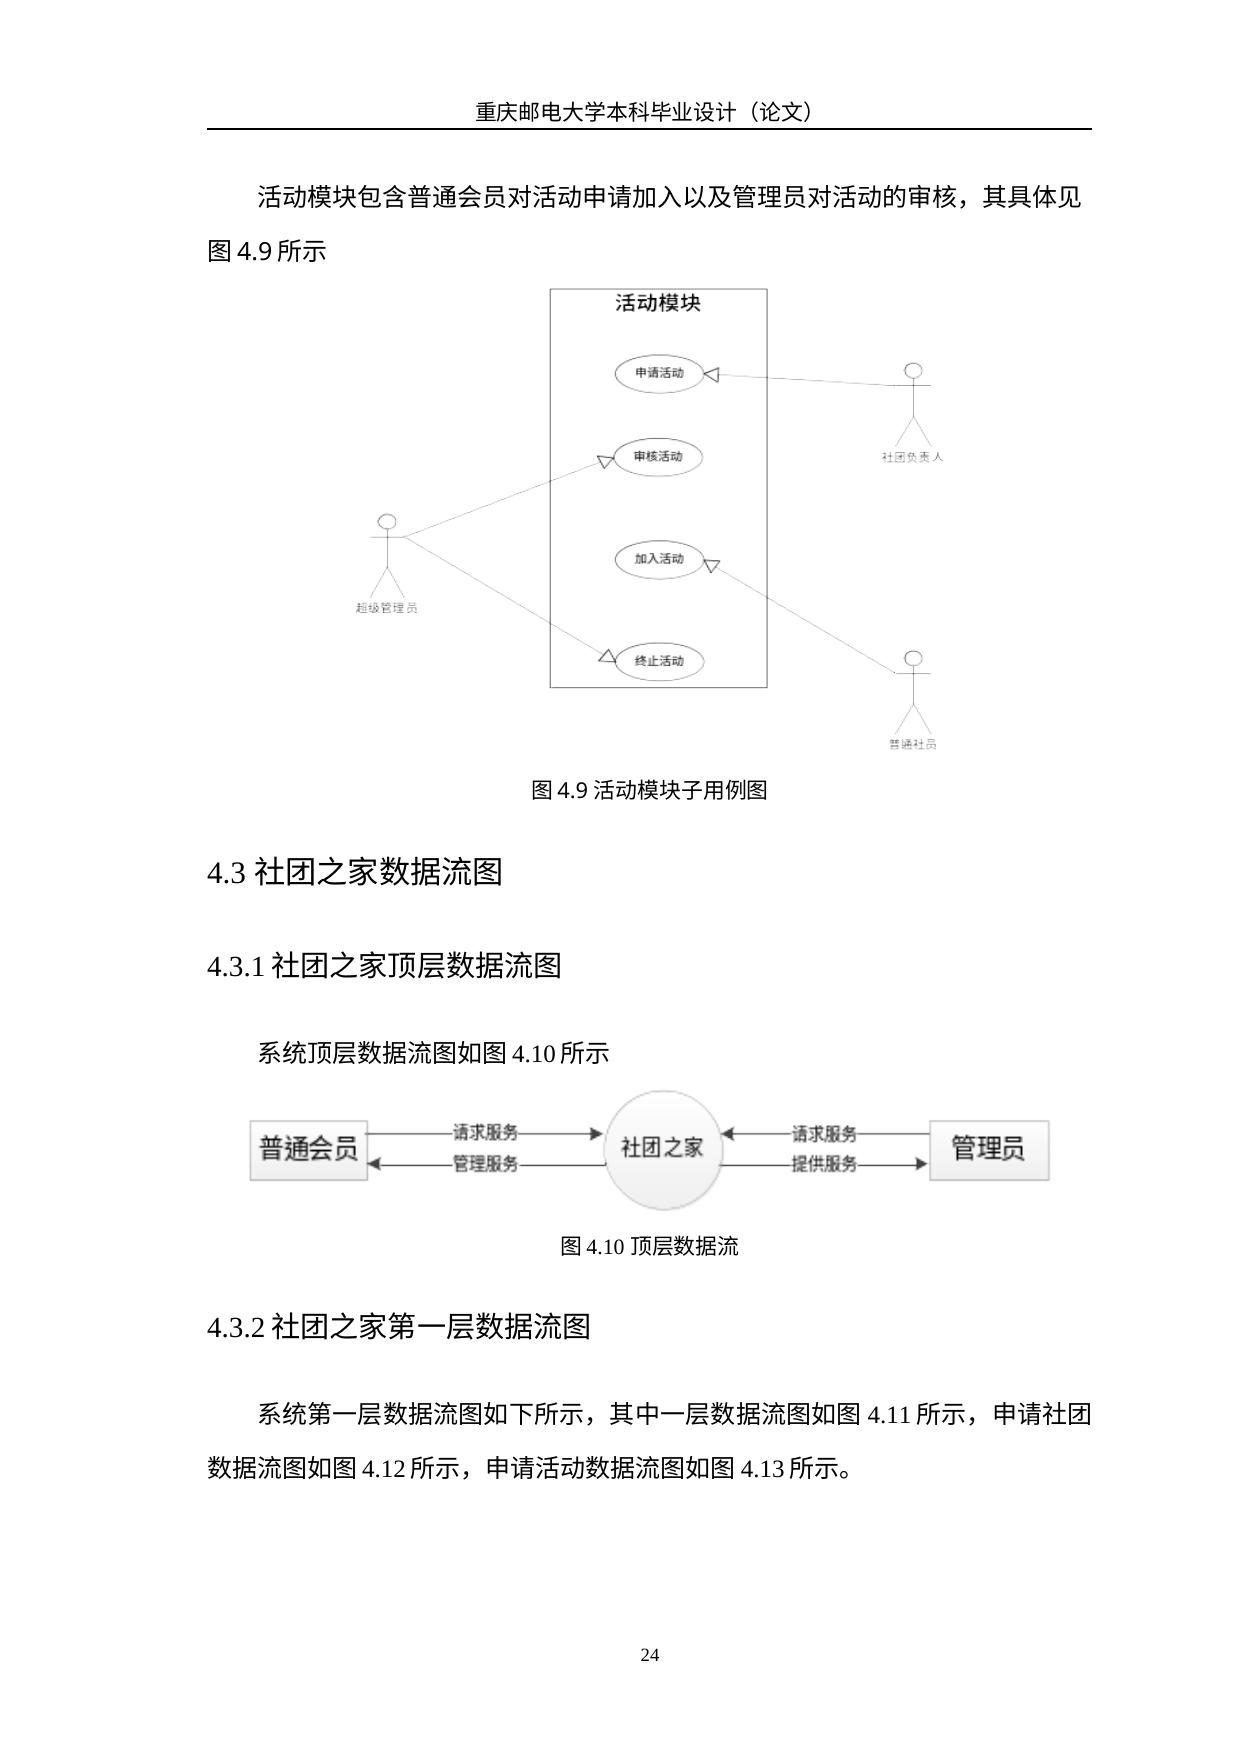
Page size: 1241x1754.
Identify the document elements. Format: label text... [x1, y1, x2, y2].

text 系统顶层数据流图如图4.10所示 [207, 1033, 1092, 1069]
text 图4.10 顶层数据流 [207, 1229, 1092, 1261]
subtitle 4.3.2社团之家第一层数据流图 [207, 1304, 1092, 1346]
text 系统第一层数据流图如下所示，其中一层数据流图如图4.11所示，申请社团数据流图如图4.12所示，申请活动数据流图如图4.13所示。 [207, 1394, 1092, 1485]
subtitle 4.3.1社团之家顶层数据流图 [207, 942, 1092, 985]
text 活动模块包含普通会员对活动申请加入以及管理员对活动的审核，其具体见图4.9所示 [207, 177, 1092, 268]
text 图4.9 活动模块子用例图 [207, 773, 1092, 804]
subtitle 4.3 社团之家数据流图 [207, 847, 1092, 893]
